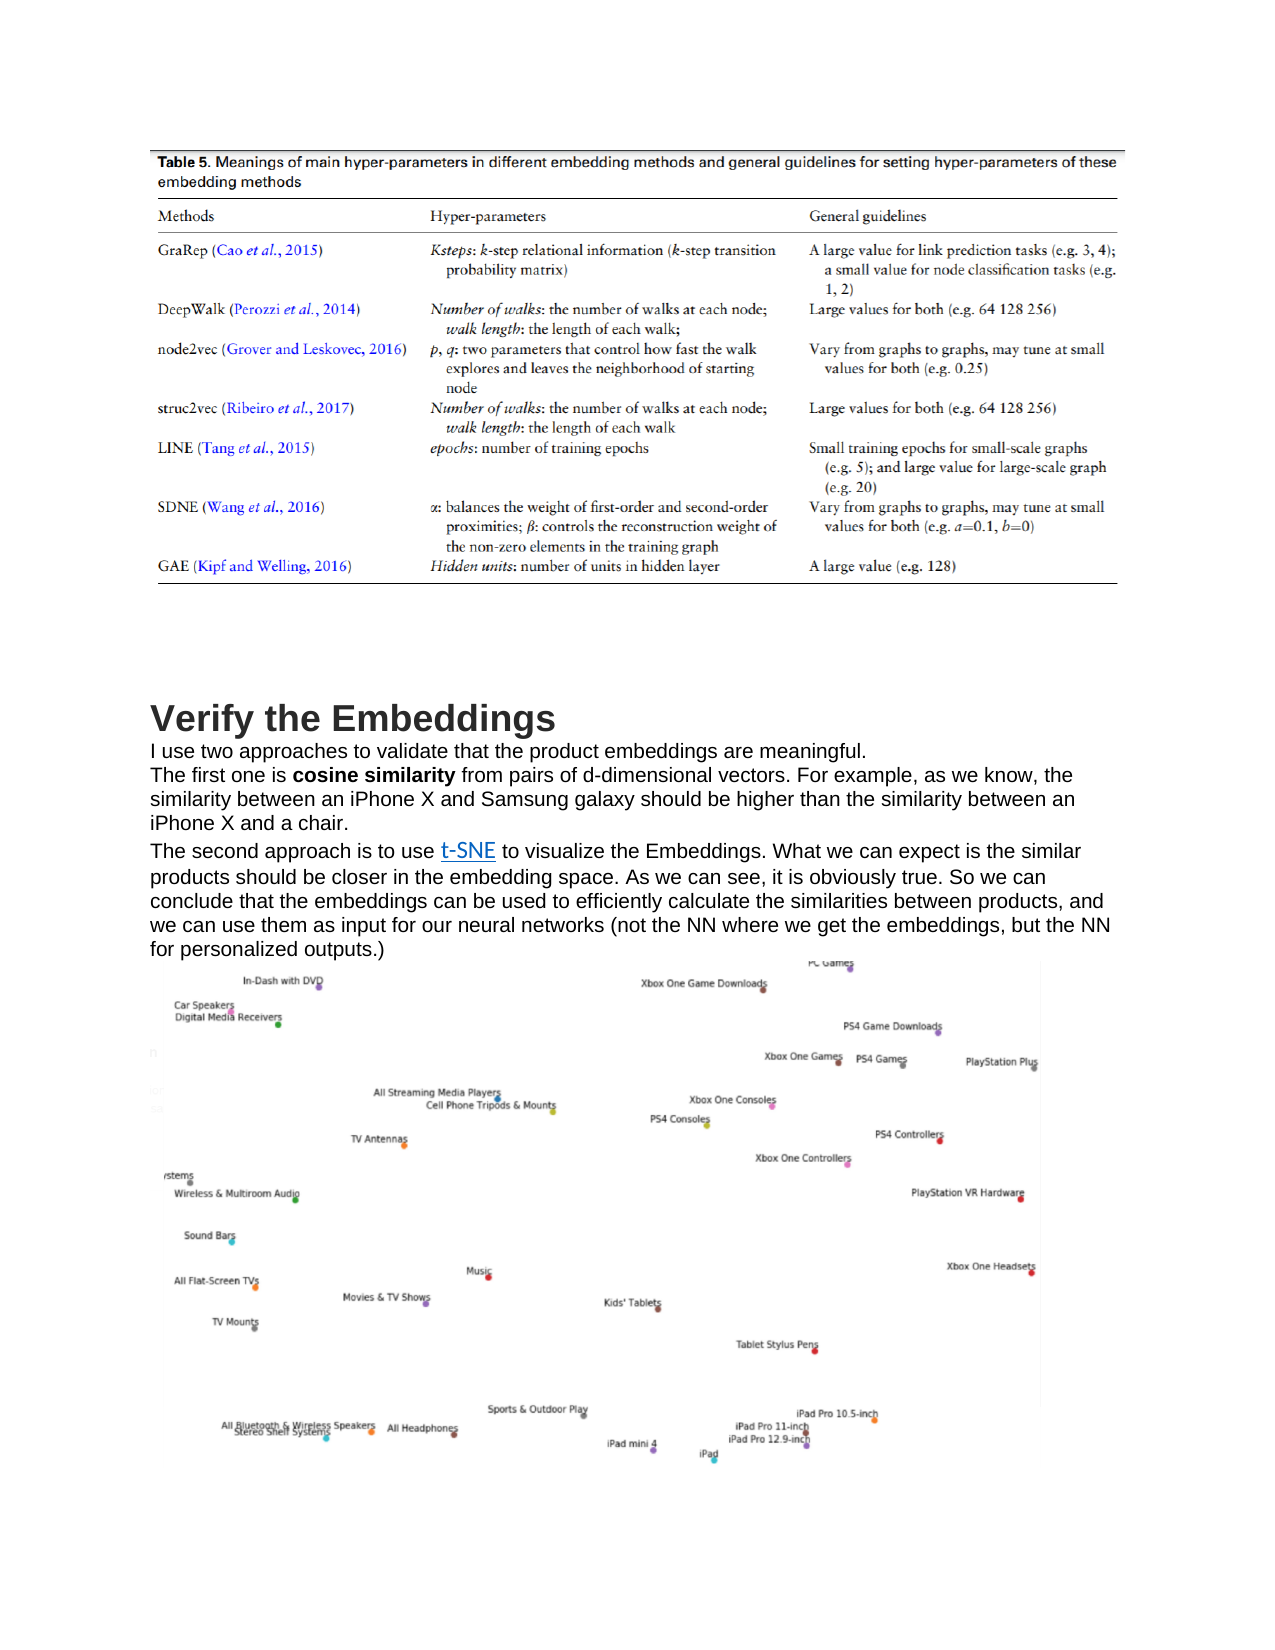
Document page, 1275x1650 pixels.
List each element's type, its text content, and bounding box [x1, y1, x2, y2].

text The first one is cosine similarity from pairs of d-dimensional vectors. For example, as we know, the similarity between an iPhone X and Samsung galaxy should be higher than the similarity between an iPhone X and a chair. [150, 763, 1125, 835]
picture [150, 150, 1125, 590]
picture [150, 961, 1061, 1468]
text I use two approaches to validate that the product embeddings are meaningful. [150, 739, 1125, 763]
subtitle Verify the Embeddings [150, 683, 1125, 739]
text The second approach is to use t-SNE to visualize the Embeddings. What we can expect is the similar products should be closer in the embedding space. As we can see, it is obviously true. So we can conclude that the embeddings can be used to efficiently calculate the similarities between products, and we can use them as input for our neural networks (not the NN where we get the embeddings, but the NN for personalized outputs.) [150, 835, 1125, 961]
